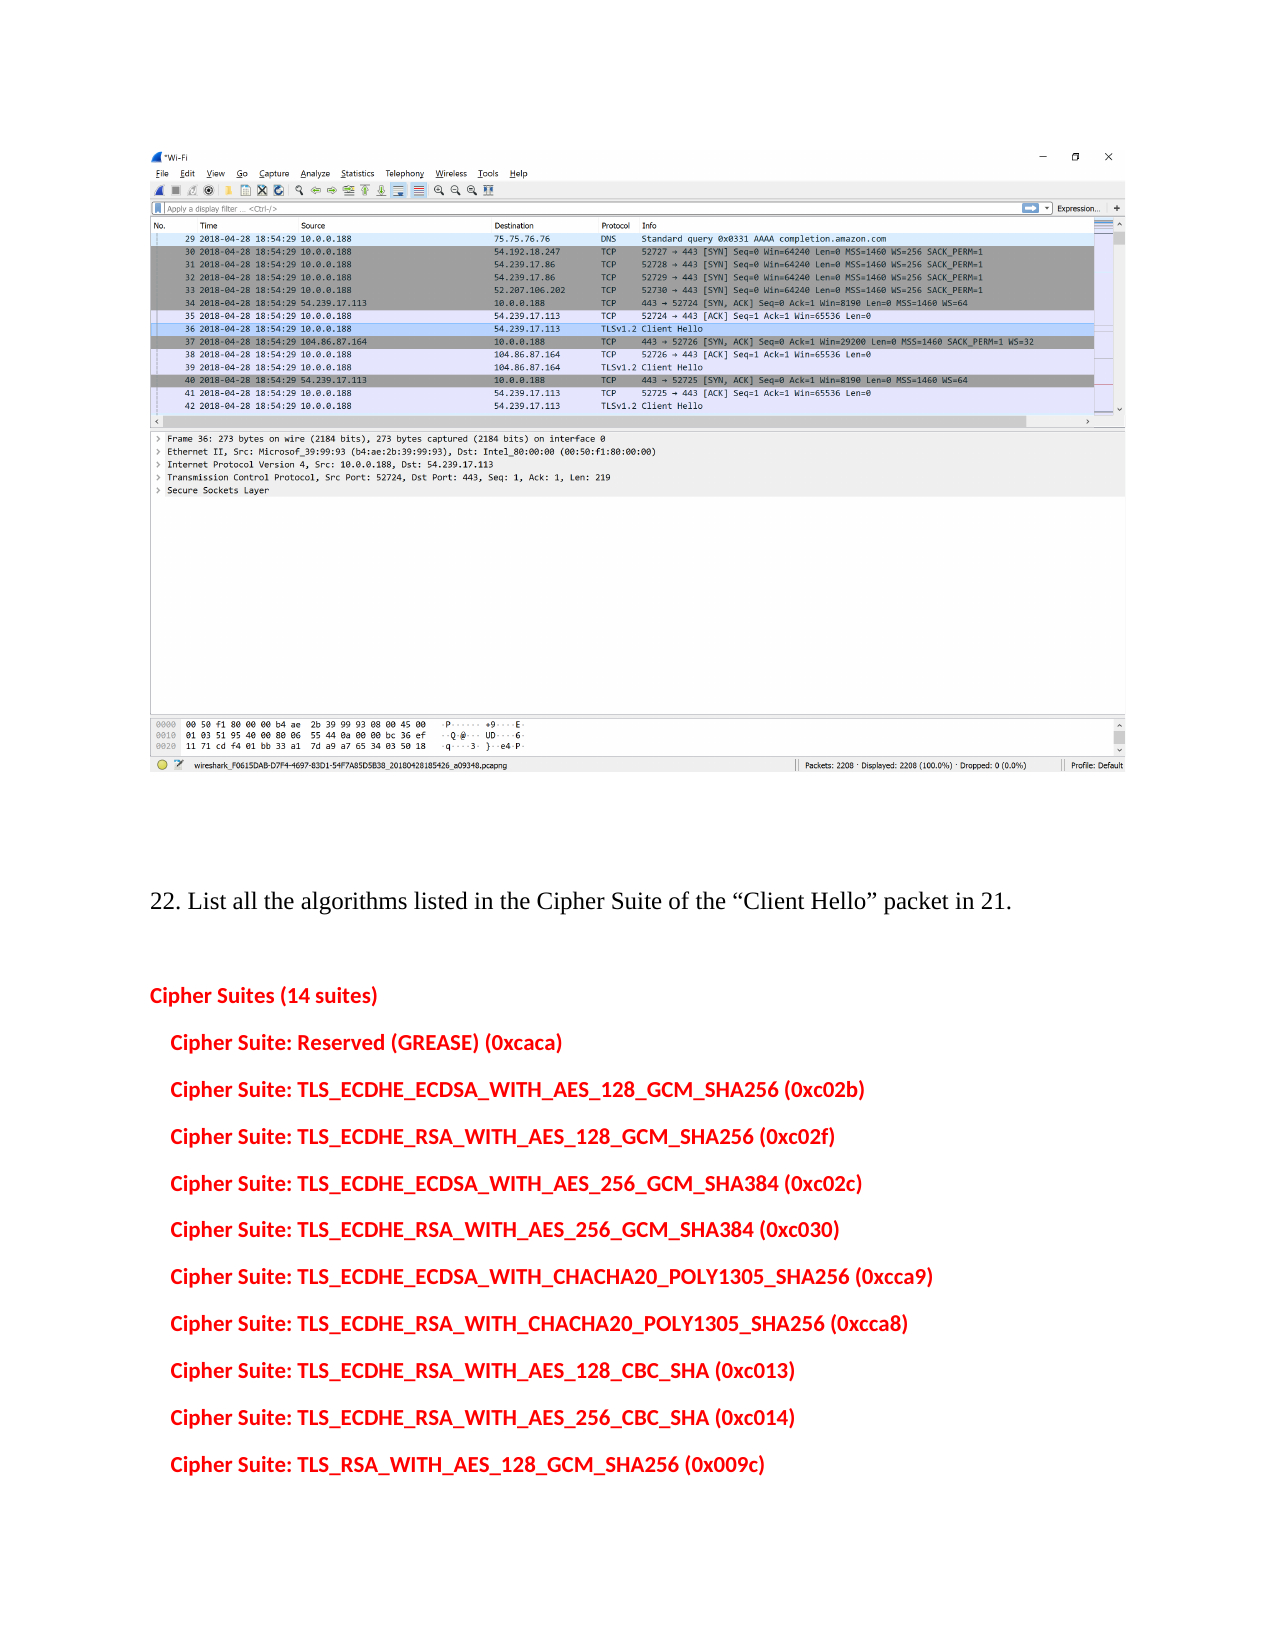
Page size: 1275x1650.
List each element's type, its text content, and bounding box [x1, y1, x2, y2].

text Cipher Suite: TLS_ECDHE_ECDSA_WITH_AES_128_GCM_SHA256 (0xc02b) [150, 1075, 1125, 1103]
text Cipher Suite: TLS_ECDHE_RSA_WITH_AES_128_GCM_SHA256 (0xc02f) [150, 1122, 1125, 1150]
text Cipher Suite: TLS_ECDHE_RSA_WITH_AES_256_CBC_SHA (0xc014) [150, 1403, 1125, 1431]
text Cipher Suite: Reserved (GREASE) (0xcaca) [150, 1028, 1125, 1056]
text Cipher Suite: TLS_ECDHE_RSA_WITH_AES_256_GCM_SHA384 (0xc030) [150, 1216, 1125, 1243]
text 22. List all the algorithms listed in the Cipher Suite of the “Client Hello” packet in 21. [150, 886, 1125, 914]
picture [150, 150, 1125, 772]
text Cipher Suite: TLS_RSA_WITH_AES_128_GCM_SHA256 (0x009c) [150, 1450, 1125, 1478]
text Cipher Suite: TLS_ECDHE_RSA_WITH_AES_128_CBC_SHA (0xc013) [150, 1356, 1125, 1384]
text Cipher Suite: TLS_ECDHE_ECDSA_WITH_AES_256_GCM_SHA384 (0xc02c) [150, 1169, 1125, 1197]
text Cipher Suite: TLS_ECDHE_RSA_WITH_CHACHA20_POLY1305_SHA256 (0xcca8) [150, 1309, 1125, 1337]
text Cipher Suites (14 suites) [150, 981, 1125, 1009]
text Cipher Suite: TLS_ECDHE_ECDSA_WITH_CHACHA20_POLY1305_SHA256 (0xcca9) [150, 1262, 1125, 1290]
